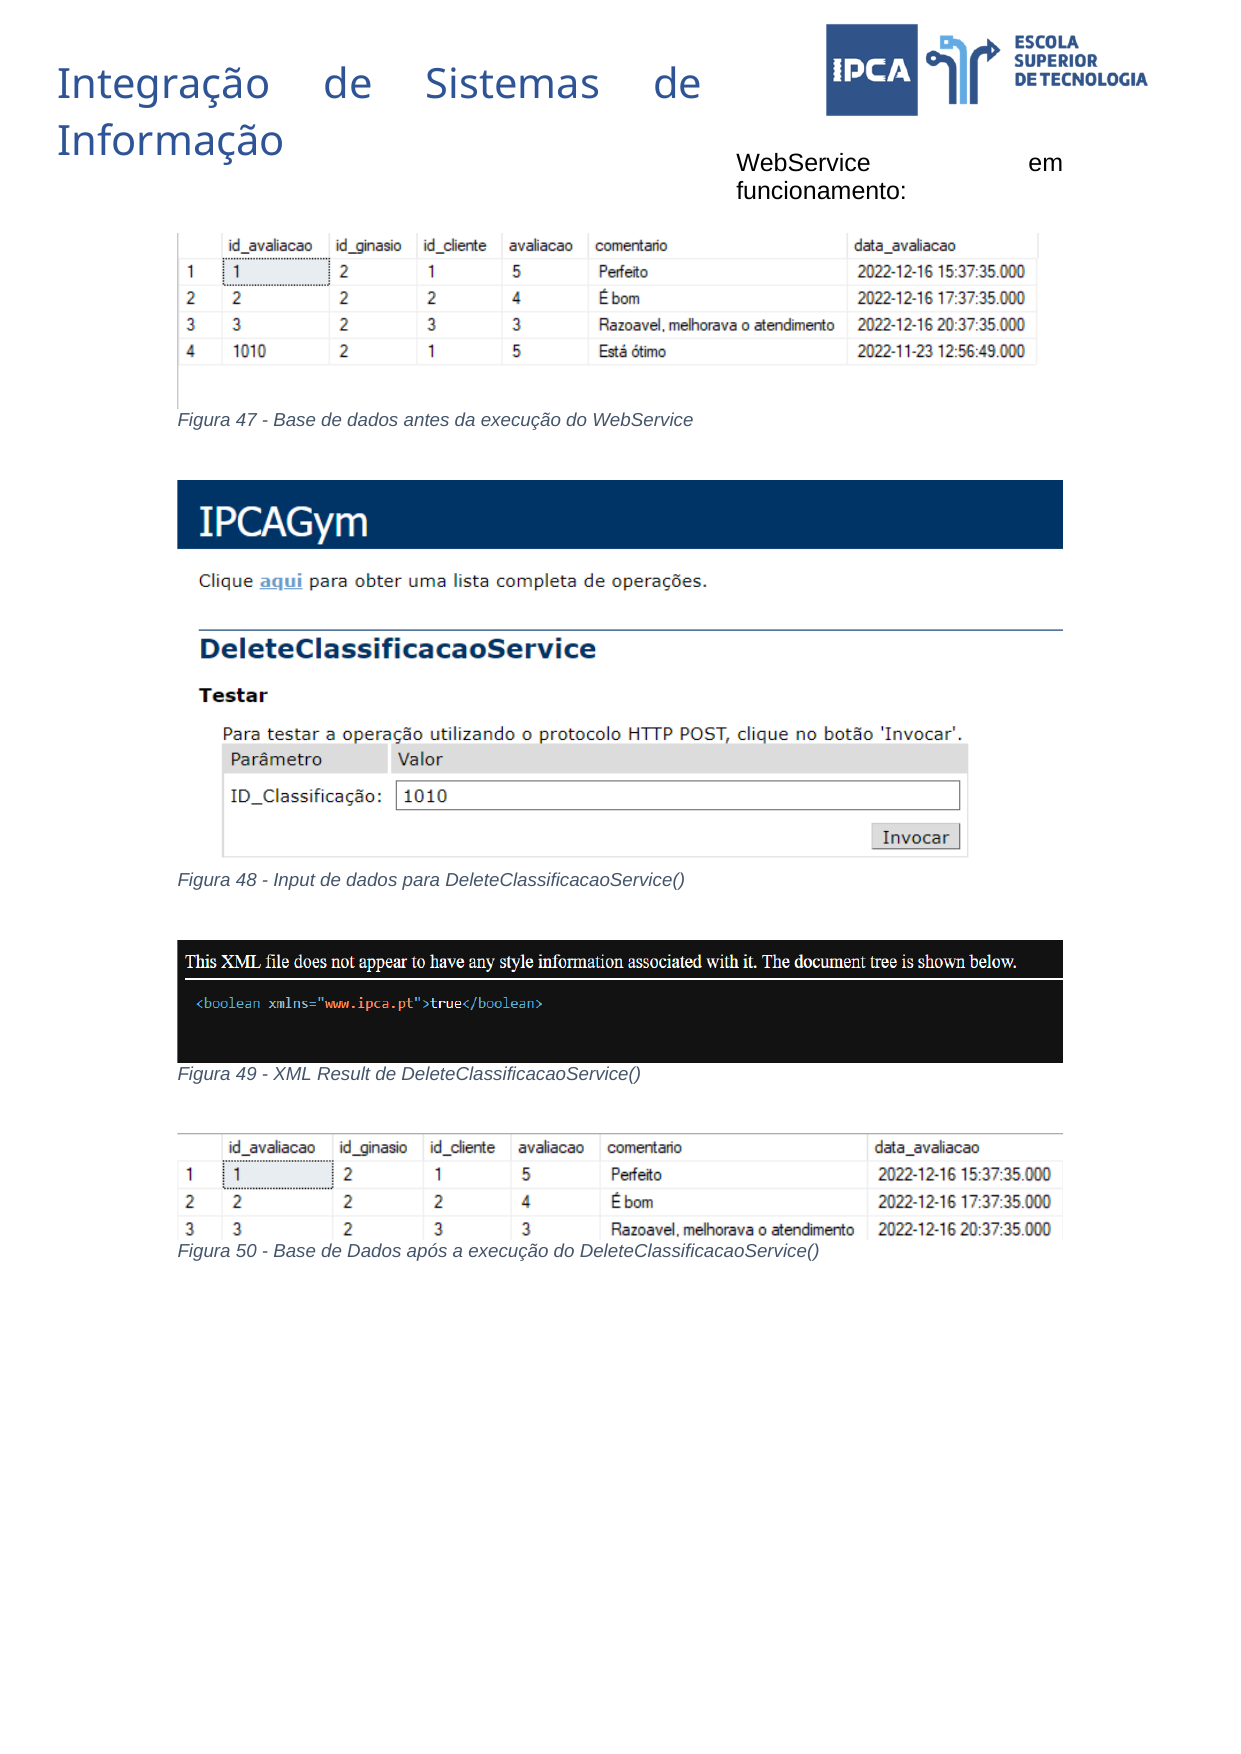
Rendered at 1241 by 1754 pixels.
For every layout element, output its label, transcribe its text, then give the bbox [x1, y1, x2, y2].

picture [177, 233, 1063, 409]
picture [177, 940, 1063, 1063]
picture [177, 480, 1063, 869]
picture [177, 1133, 1063, 1240]
picture [808, 0, 1165, 204]
text WebService em funcionamento: [177, 148, 1063, 205]
